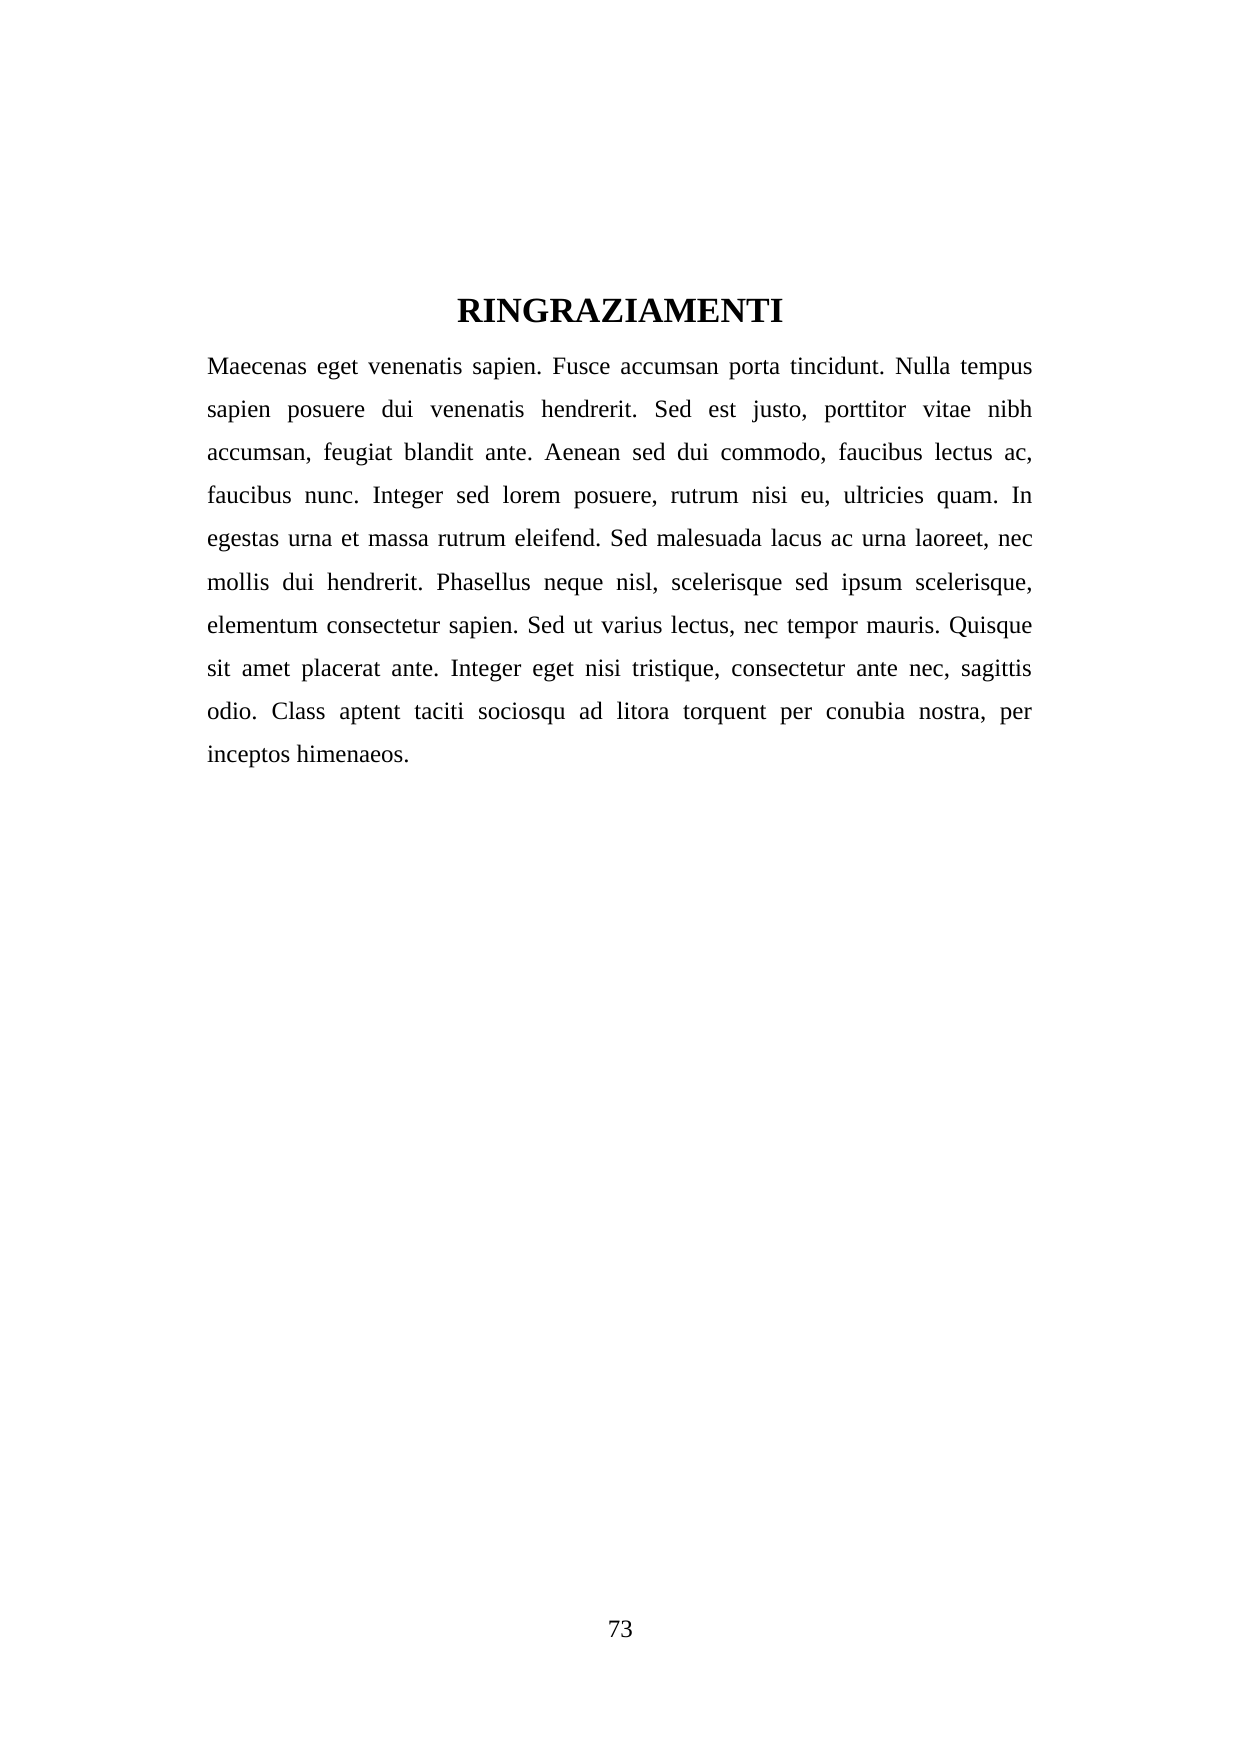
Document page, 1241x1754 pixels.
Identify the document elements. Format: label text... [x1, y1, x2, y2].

subtitle RINGRAZIAMENTI [207, 290, 1033, 331]
text Maecenas eget venenatis sapien. Fusce accumsan porta tincidunt. Nulla tempus sapien posuere dui venenatis hendrerit. Sed est justo, porttitor vitae nibh accumsan, feugiat blandit ante. Aenean sed dui commodo, faucibus lectus ac, faucibus nunc. Integer sed lorem posuere, rutrum nisi eu, ultricies quam. In egestas urna et massa rutrum eleifend. Sed malesuada lacus ac urna laoreet, nec mollis dui hendrerit. Phasellus neque nisl, scelerisque sed ipsum scelerisque, elementum consectetur sapien. Sed ut varius lectus, nec tempor mauris. Quisque sit amet placerat ante. Integer eget nisi tristique, consectetur ante nec, sagittis odio. Class aptent taciti sociosqu ad litora torquent per conubia nostra, per inceptos himenaeos. [207, 351, 1033, 768]
